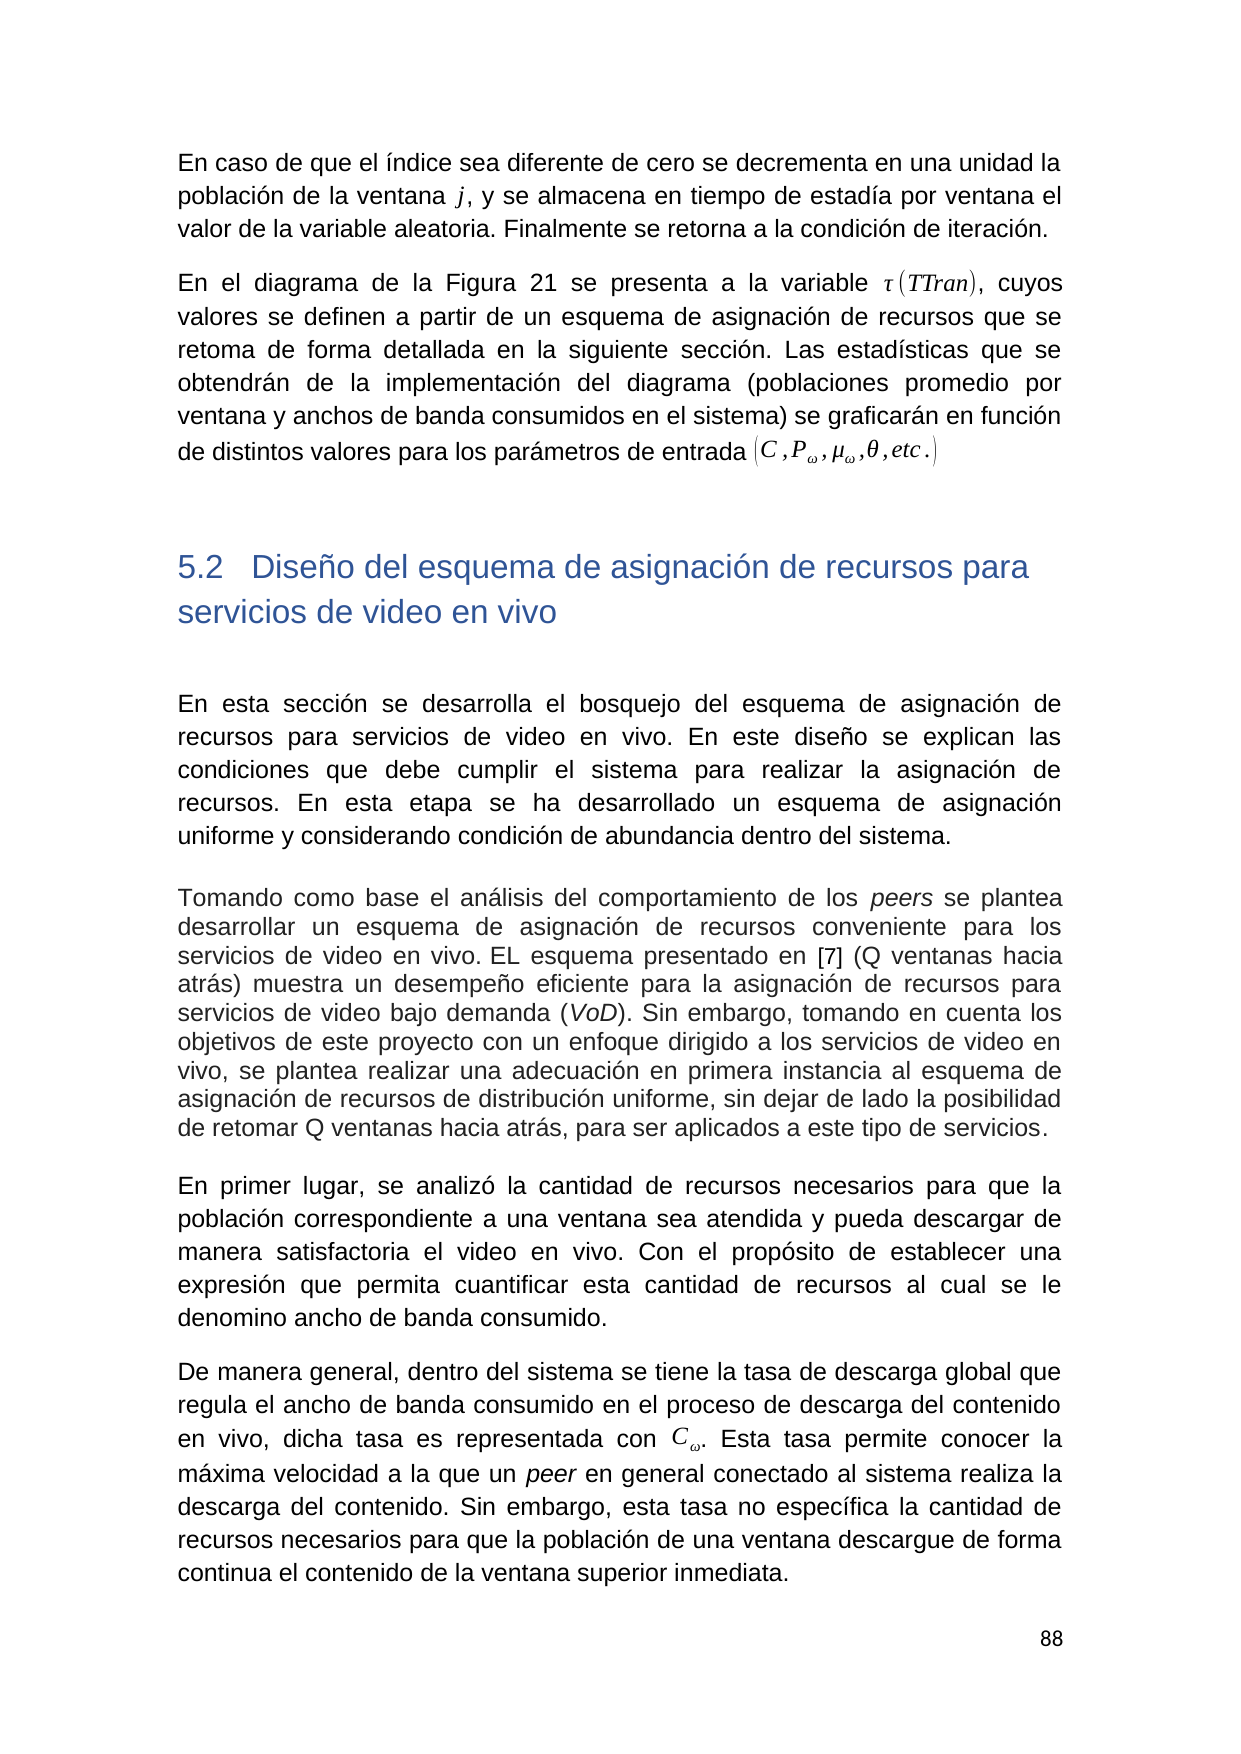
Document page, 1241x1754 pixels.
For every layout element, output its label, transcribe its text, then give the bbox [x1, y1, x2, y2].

text En caso de que el índice sea diferente de cero se decrementa en una unidad la población de la ventana , y se almacena en tiempo de estadía por ventana el valor de la variable aleatoria. Finalmente se retorna a la condición de iteración. [177, 148, 1063, 242]
text En el diagrama de la Figura 21 se presenta a la variable , cuyos valores se definen a partir de un esquema de asignación de recursos que se retoma de forma detallada en la siguiente sección. Las estadísticas que se obtendrán de la implementación del diagrama (poblaciones promedio por ventana y anchos de banda consumidos en el sistema) se graficarán en función de distintos valores para los parámetros de entrada [177, 267, 1063, 468]
text En primer lugar, se analizó la cantidad de recursos necesarios para que la población correspondiente a una ventana sea atendida y pueda descargar de manera satisfactoria el video en vivo. Con el propósito de establecer una expresión que permita cuantificar esta cantidad de recursos al cual se le denomino ancho de banda consumido. [177, 1171, 1063, 1332]
text En esta sección se desarrolla el bosquejo del esquema de asignación de recursos para servicios de video en vivo. En este diseño se explican las condiciones que debe cumplir el sistema para realizar la asignación de recursos. En esta etapa se ha desarrollado un esquema de asignación uniforme y considerando condición de abundancia dentro del sistema. [177, 689, 1063, 850]
text Tomando como base el análisis del comportamiento de los peers se plantea desarrollar un esquema de asignación de recursos conveniente para los servicios de video en vivo. EL esquema presentado en (Q ventanas hacia atrás) muestra un desempeño eficiente para la asignación de recursos para servicios de video bajo demanda (VoD). Sin embargo, tomando en cuenta los objetivos de este proyecto con un enfoque dirigido a los servicios de video en vivo, se plantea realizar una adecuación en primera instancia al esquema de asignación de recursos de distribución uniforme, sin dejar de lado la posibilidad de retomar Q ventanas hacia atrás, para ser aplicados a este tipo de servicios. [177, 883, 1063, 1142]
subtitle 5.2 Diseño del esquema de asignación de recursos para servicios de video en vivo [177, 547, 1063, 630]
text De manera general, dentro del sistema se tiene la tasa de descarga global que regula el ancho de banda consumido en el proceso de descarga del contenido en vivo, dicha tasa es representada con . Esta tasa permite conocer la máxima velocidad a la que un peer en general conectado al sistema realiza la descarga del contenido. Sin embargo, esta tasa no específica la cantidad de recursos necesarios para que la población de una ventana descargue de forma continua el contenido de la ventana superior inmediata. [177, 1357, 1063, 1586]
